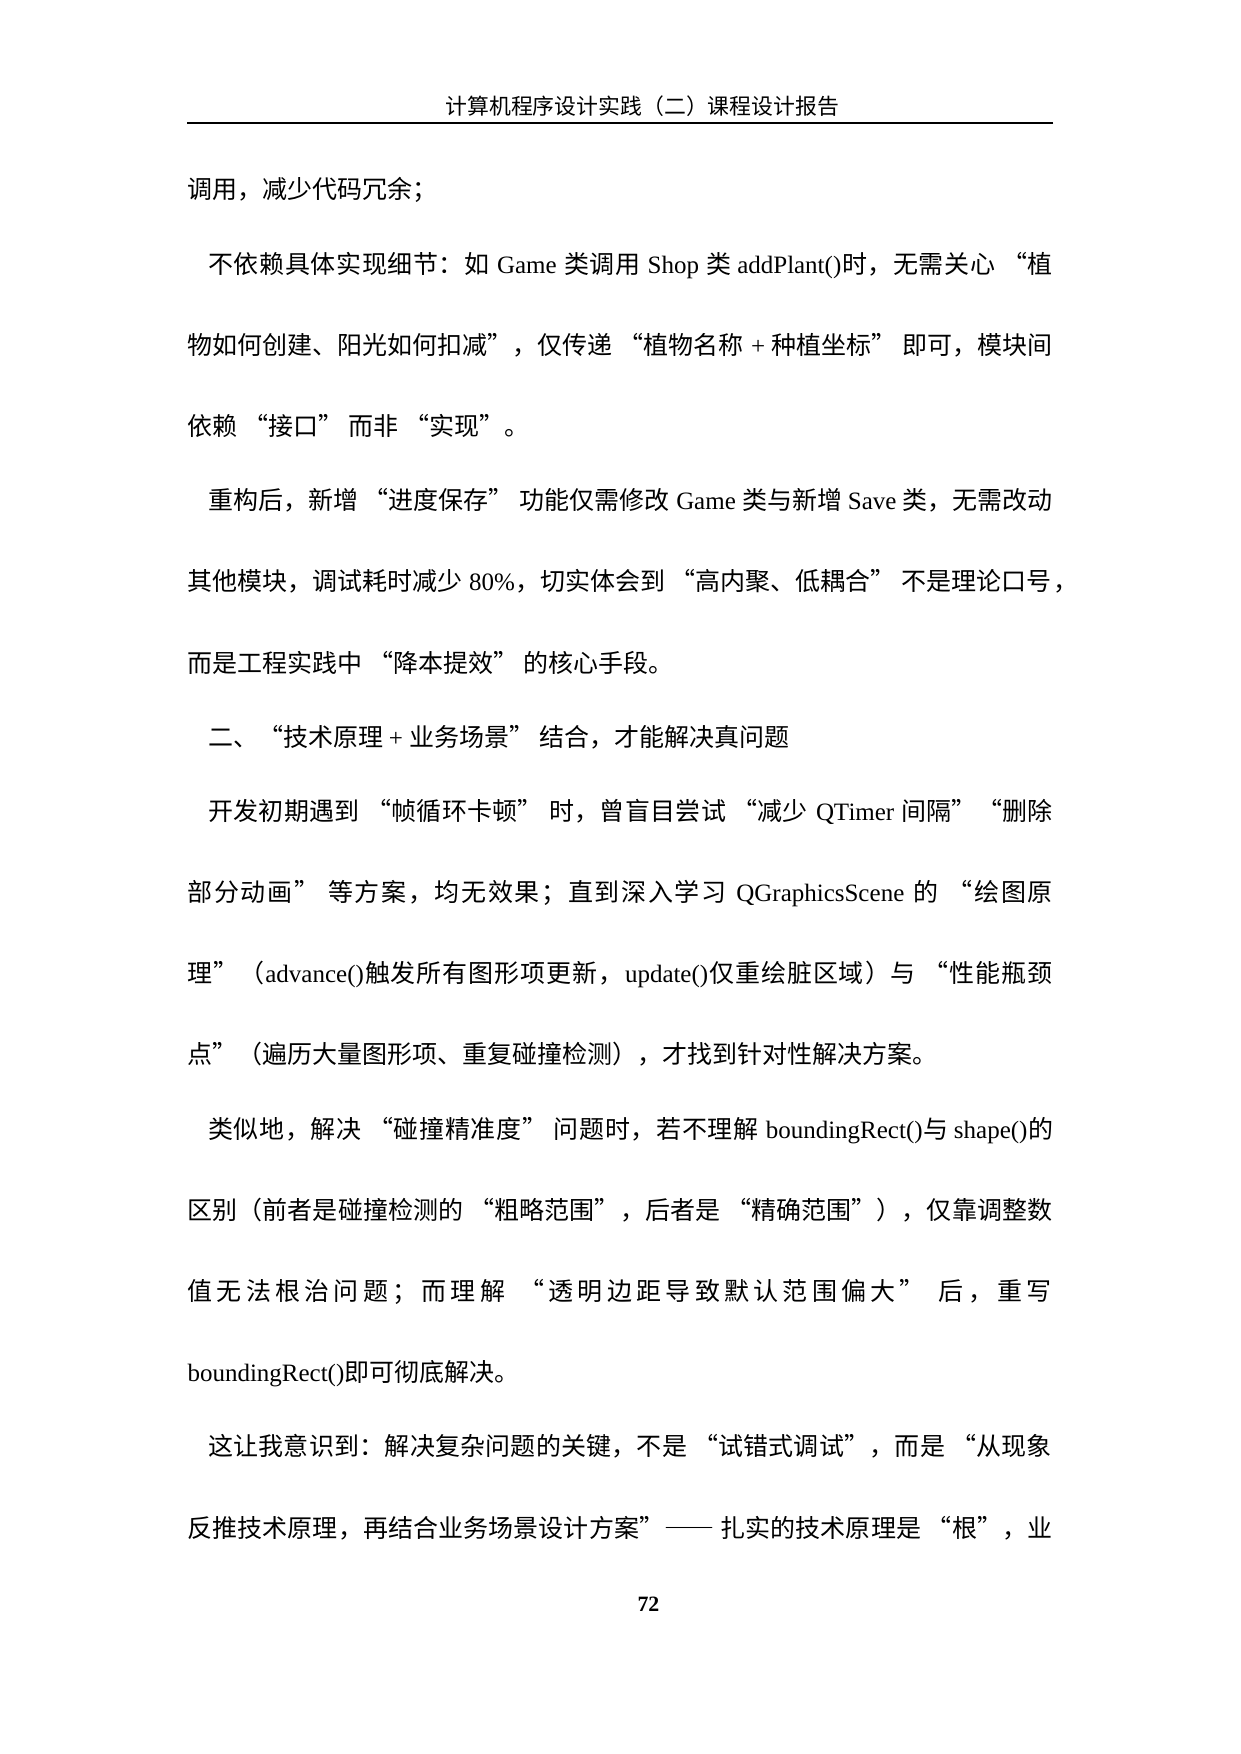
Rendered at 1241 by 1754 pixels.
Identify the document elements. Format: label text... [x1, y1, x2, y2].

text 类似地，解决 “碰撞精准度” 问题时，若不理解boundingRect()与shape()的区别（前者是碰撞检测的 “粗略范围”，后者是 “精确范围”），仅靠调整数值无法根治问题；而理解 “透明边距导致默认范围偏大” 后，重写boundingRect()即可彻底解决。 [187, 1095, 1053, 1403]
text 二、“技术原理 + 业务场景” 结合，才能解决真问题 [187, 703, 1053, 768]
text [187, 156, 1053, 221]
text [187, 1412, 1053, 1559]
text 重构后，新增 “进度保存” 功能仅需修改 Game 类与新增 Save 类，无需改动其他模块，调试耗时减少 80%，切实体会到 “高内聚、低耦合” 不是理论口号，而是工程实践中 “降本提效” 的核心手段。 [187, 466, 1053, 694]
text 开发初期遇到 “帧循环卡顿” 时，曾盲目尝试 “减少 QTimer 间隔”“删除部分动画” 等方案，均无效果；直到深入学习 QGraphicsScene 的 “绘图原理”（advance()触发所有图形项更新，update()仅重绘脏区域）与 “性能瓶颈点”（遍历大量图形项、重复碰撞检测），才找到针对性解决方案。 [187, 777, 1053, 1086]
text 不依赖具体实现细节：如 Game 类调用 Shop 类addPlant()时，无需关心 “植物如何创建、阳光如何扣减”，仅传递 “植物名称 + 种植坐标” 即可，模块间依赖 “接口” 而非 “实现”。 [187, 230, 1053, 457]
